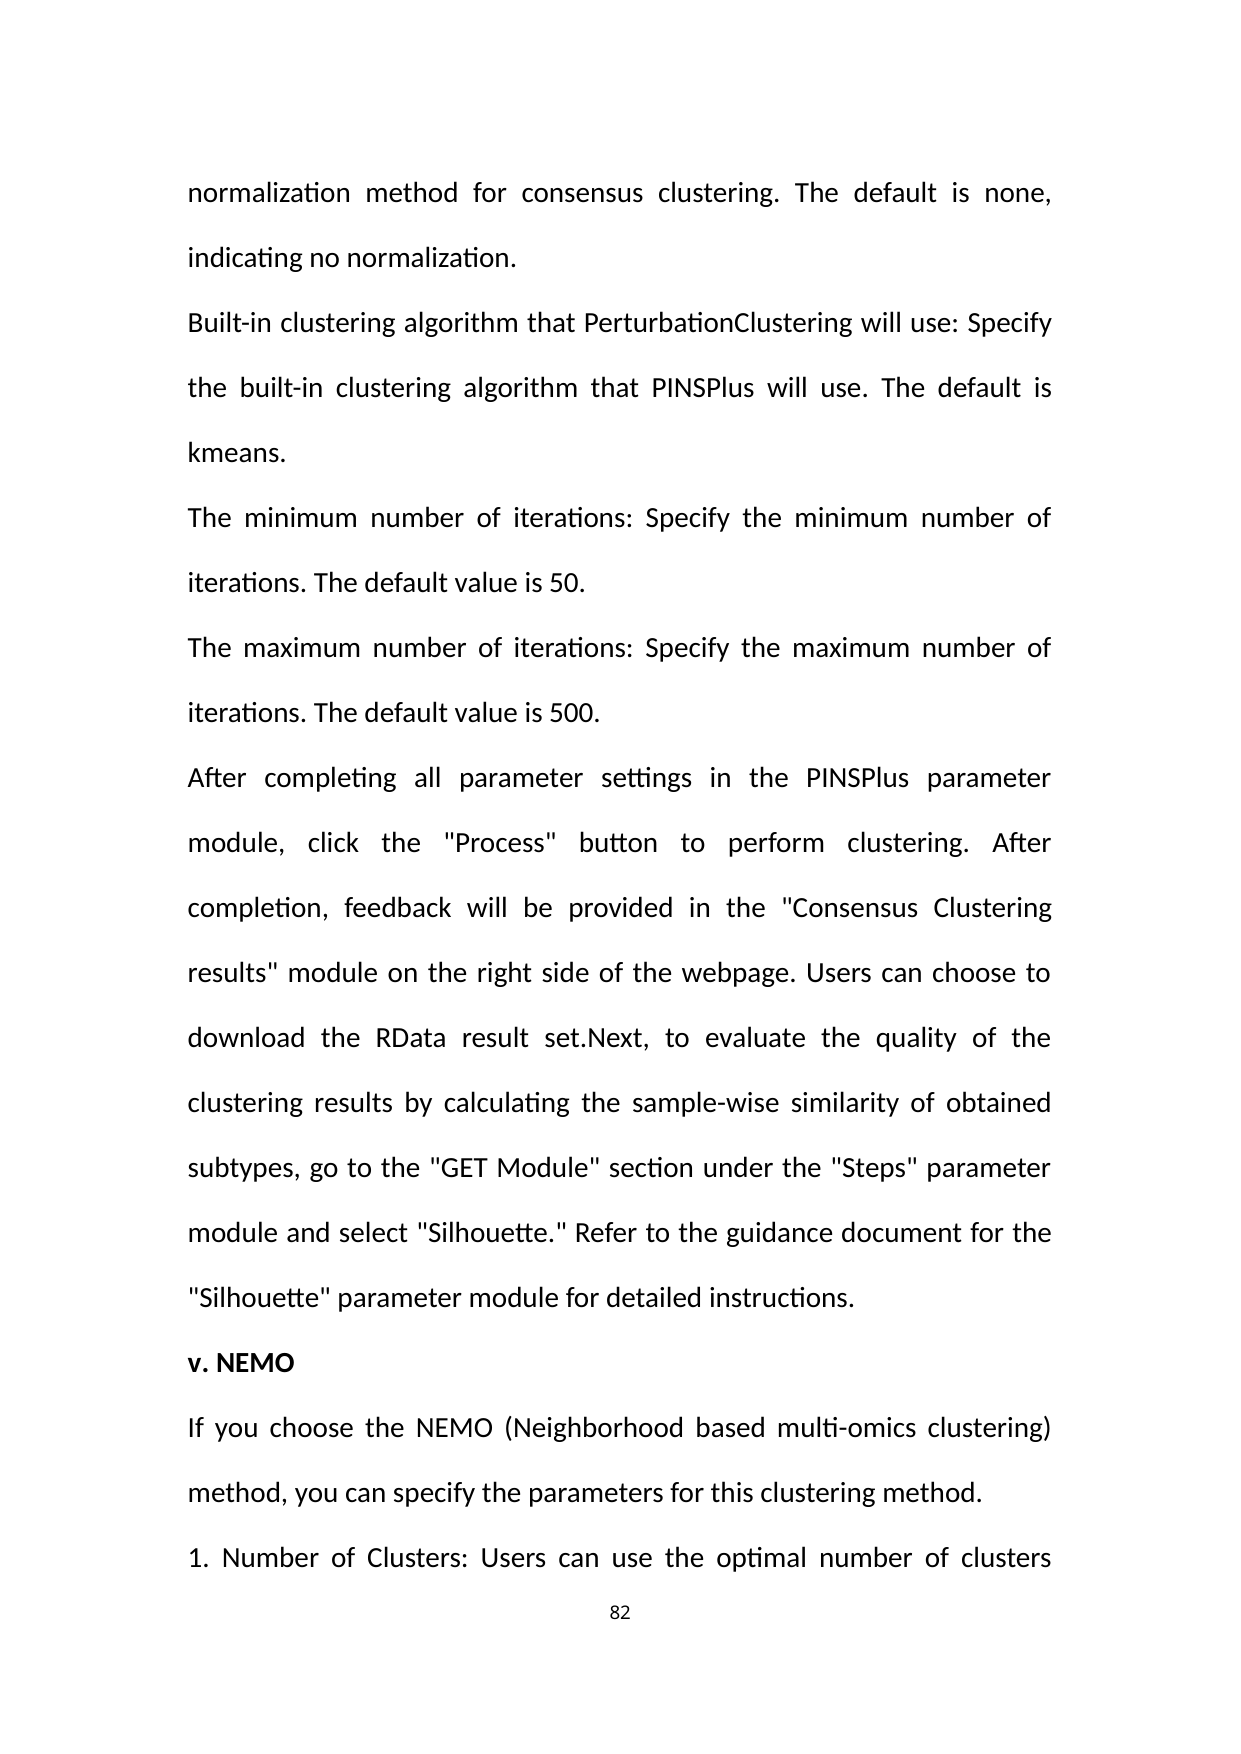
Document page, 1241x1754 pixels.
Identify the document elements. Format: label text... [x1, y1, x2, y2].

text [187, 1525, 1053, 1590]
text The minimum number of iterations: Specify the minimum number of iterations. The default value is 50. [187, 485, 1053, 615]
subtitle v. NEMO [187, 1330, 1053, 1395]
text If you choose the NEMO (Neighborhood based multi-omics clustering) method, you can specify the parameters for this clustering method. [187, 1395, 1053, 1525]
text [187, 160, 1053, 290]
text Built-in clustering algorithm that PerturbationClustering will use: Specify the built-in clustering algorithm that PINSPlus will use. The default is kmeans. [187, 290, 1053, 485]
text The maximum number of iterations: Specify the maximum number of iterations. The default value is 500. [187, 615, 1053, 745]
text After completing all parameter settings in the PINSPlus parameter module, click the "Process" button to perform clustering. After completion, feedback will be provided in the "Consensus Clustering results" module on the right side of the webpage. Users can choose to download the RData result set.Next, to evaluate the quality of the clustering results by calculating the sample-wise similarity of obtained subtypes, go to the "GET Module" section under the "Steps" parameter module and select "Silhouette." Refer to the guidance document for the "Silhouette" parameter module for detailed instructions. [187, 745, 1053, 1330]
